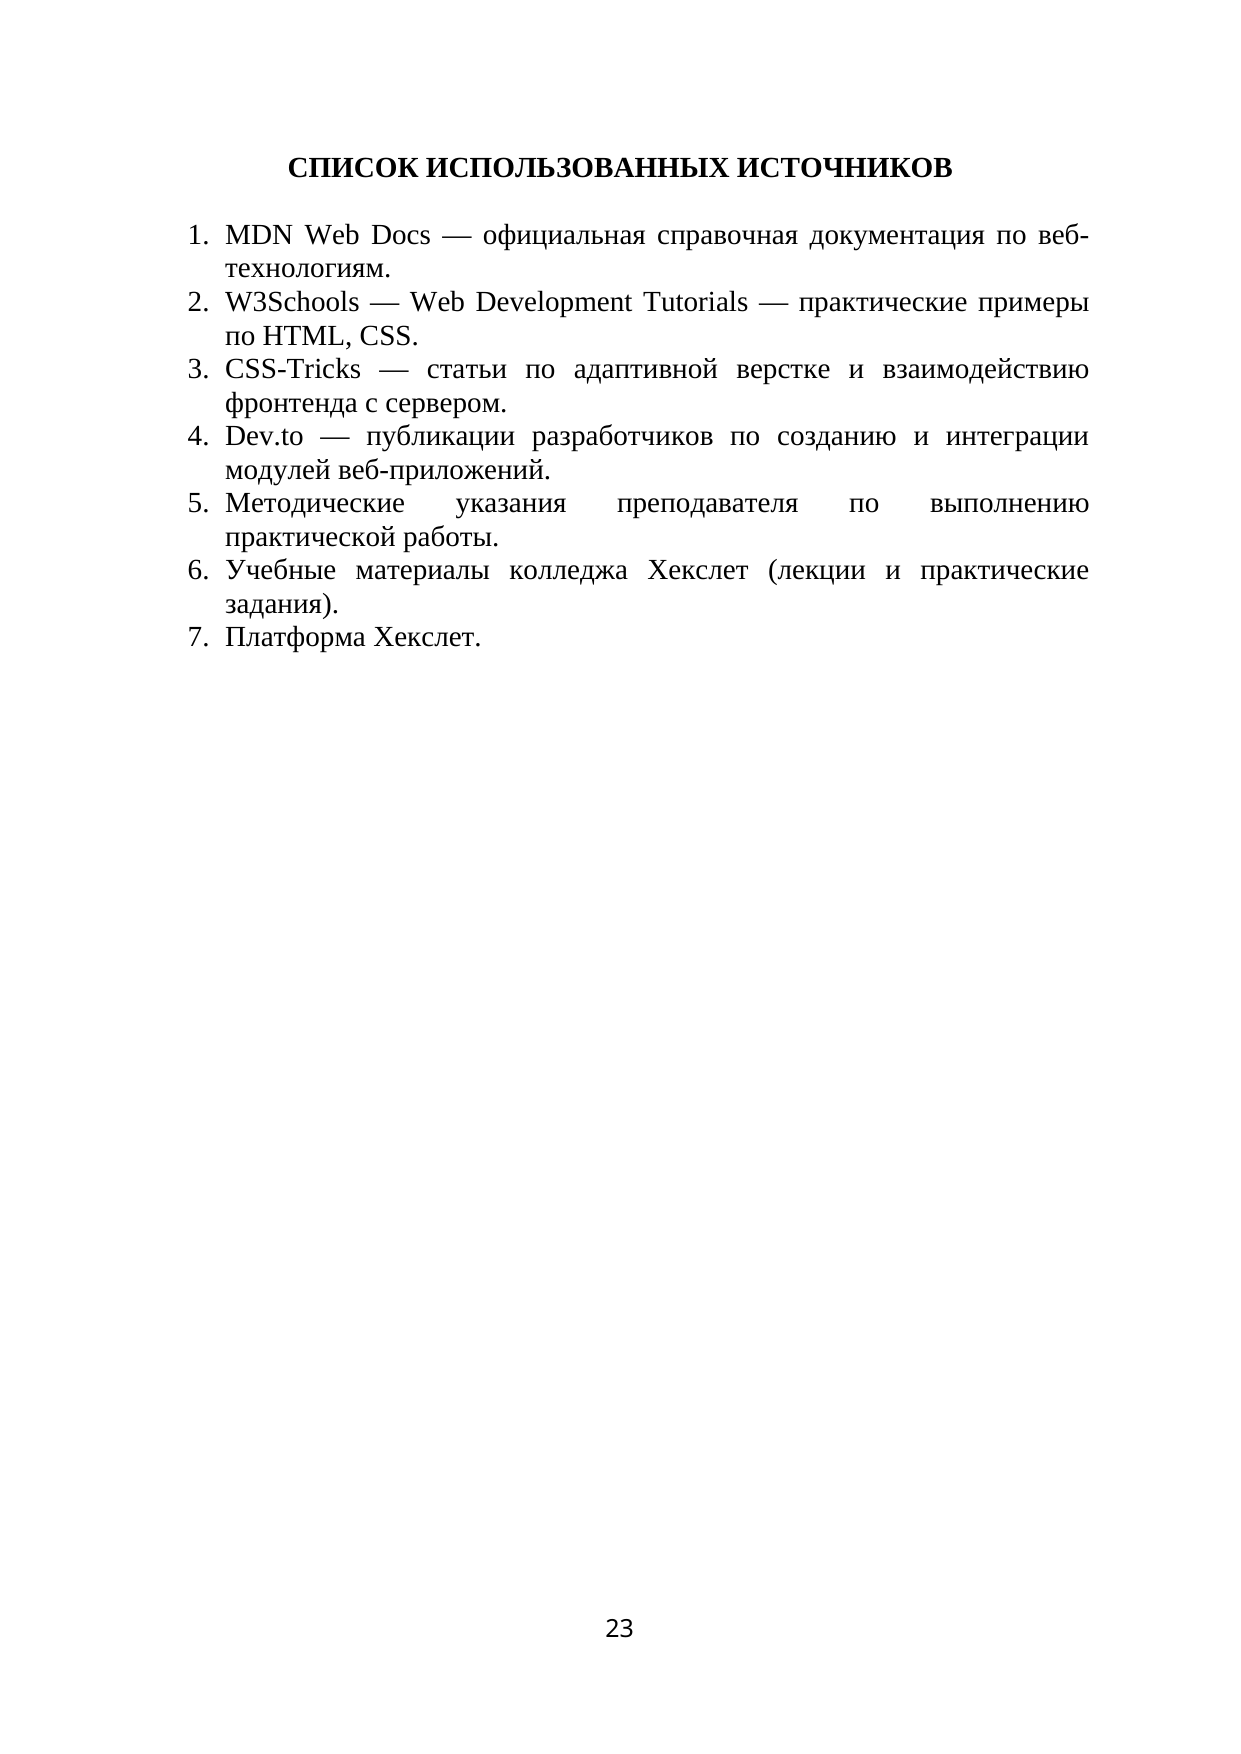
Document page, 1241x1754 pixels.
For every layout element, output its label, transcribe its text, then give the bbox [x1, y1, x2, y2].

list Учебные материалы колледжа Хекслет (лекции и практические задания). [187, 552, 1090, 619]
list MDN Web Docs — официальная справочная документация по веб-технологиям. [187, 217, 1090, 284]
list Методические указания преподавателя по выполнению практической работы. [187, 485, 1090, 552]
list W3Schools — Web Development Tutorials — практические примеры по HTML, CSS. [187, 284, 1090, 351]
list Платформа Хекслет. [187, 619, 1090, 653]
list CSS-Tricks — статьи по адаптивной верстке и взаимодействию фронтенда с сервером. [187, 351, 1090, 418]
text СПИСОК ИСПОЛЬЗОВАННЫХ ИСТОЧНИКОВ [150, 150, 1090, 183]
list Dev.to — публикации разработчиков по созданию и интеграции модулей веб-приложений. [187, 418, 1090, 485]
